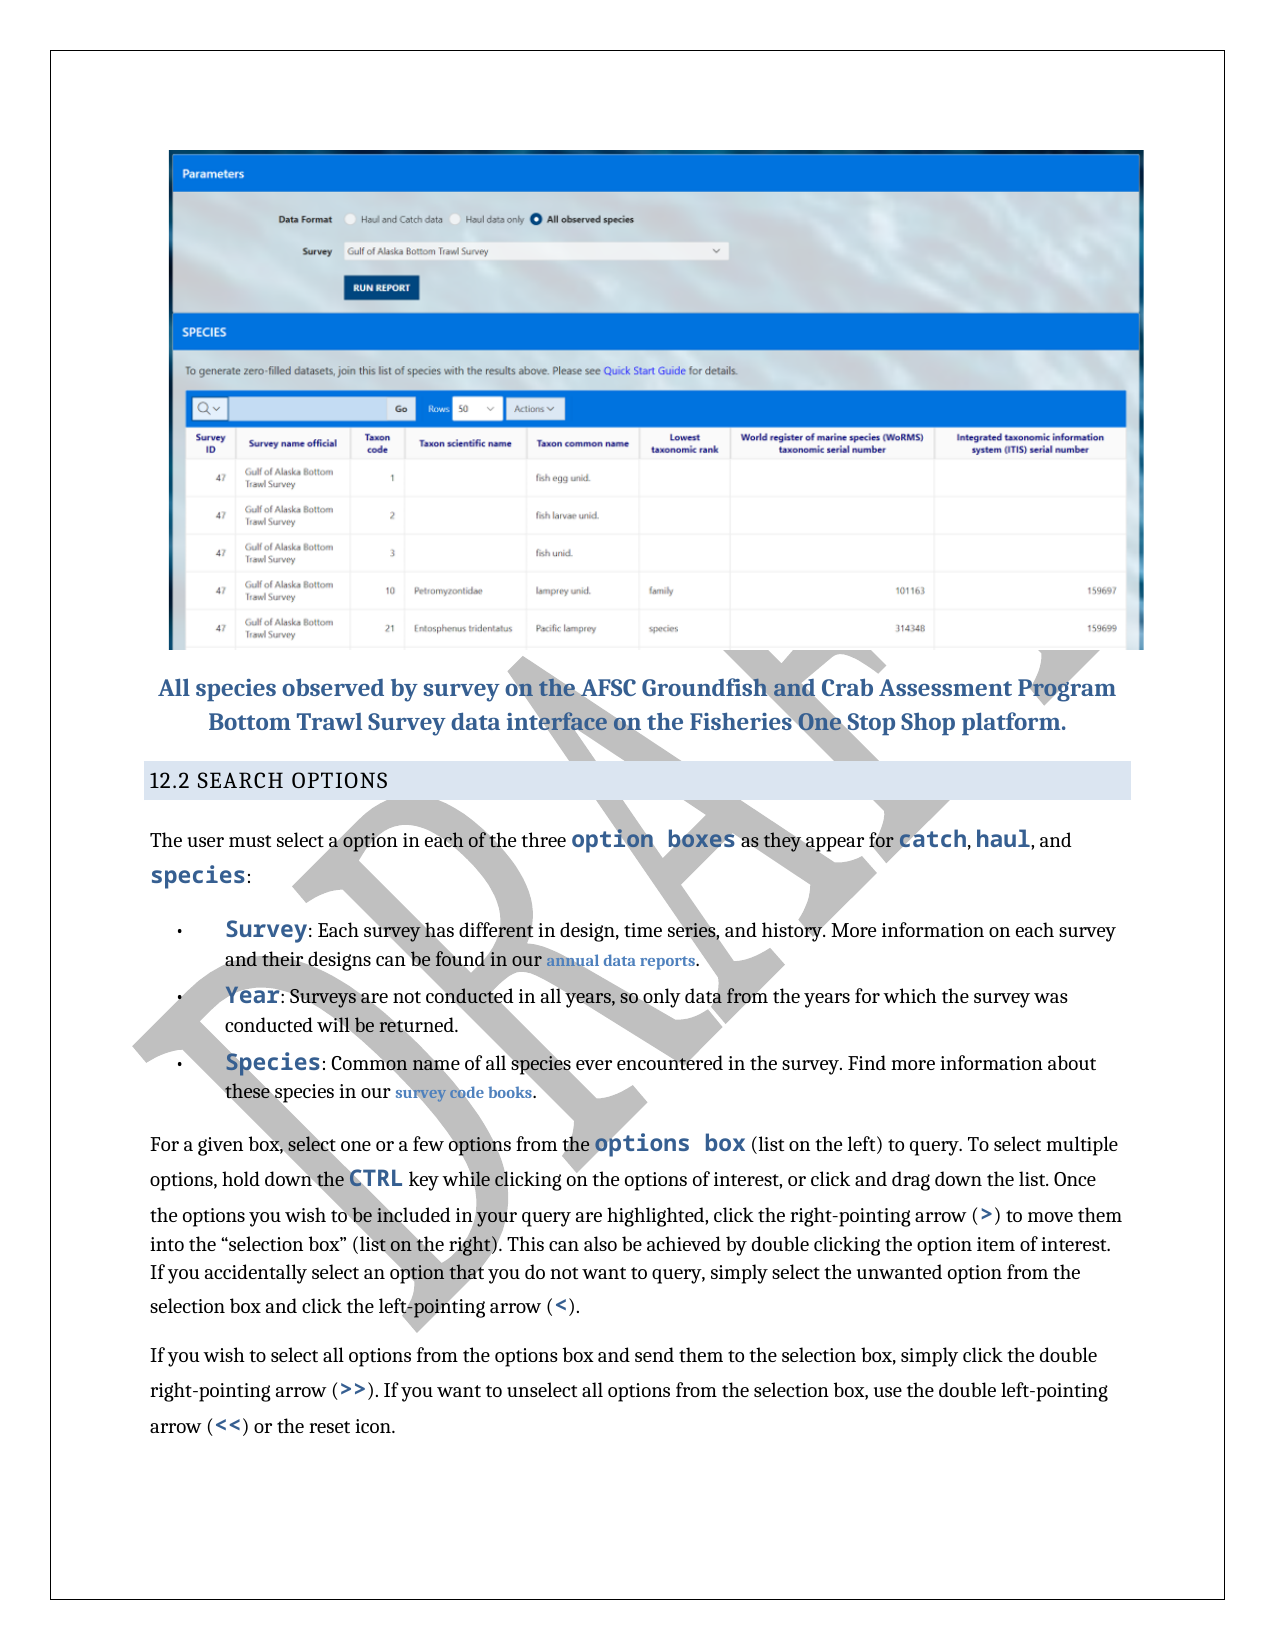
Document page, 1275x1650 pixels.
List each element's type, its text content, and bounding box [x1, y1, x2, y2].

text For a given box, select one or a few options from the options box (list on the left) to query. To select multiple options, hold down the CTRL key while clicking on the options of interest, or click and drag down the list. Once the options you wish to be included in your query are highlighted, click the right-pointing arrow (>) to move them into the “selection box” (list on the right). This can also be achieved by double clicking the option item of interest. If you accidentally select an option that you do not want to query, simply select the unwanted option from the selection box and click the left-pointing arrow (<). [150, 1126, 1125, 1321]
text All species observed by survey on the AFSC Groundfish and Crab Assessment Program Bottom Trawl Survey data interface on the Fisheries One Stop Shop platform. [150, 674, 1125, 736]
list Species: Common name of all species ever encountered in the survey. Find more information about these species in our survey code books. [175, 1045, 1125, 1104]
text If you wish to select all options from the options box and send them to the selection box, simply click the double right-pointing arrow (>>). If you want to unselect all options from the selection box, use the double left-pointing arrow (<<) or the reset icon. [150, 1344, 1125, 1440]
list Survey: Each survey has different in design, time series, and history. More information on each survey and their designs can be found in our annual data reports. [175, 913, 1125, 972]
list Year: Surveys are not conducted in all years, so only data from the years for which the survey was conducted will be returned. [175, 979, 1125, 1038]
subtitle 12.2 Search options [150, 768, 1125, 794]
picture [168, 150, 1144, 650]
text The user must select a option in each of the three option boxes as they appear for catch, haul, and species: [150, 823, 1125, 890]
